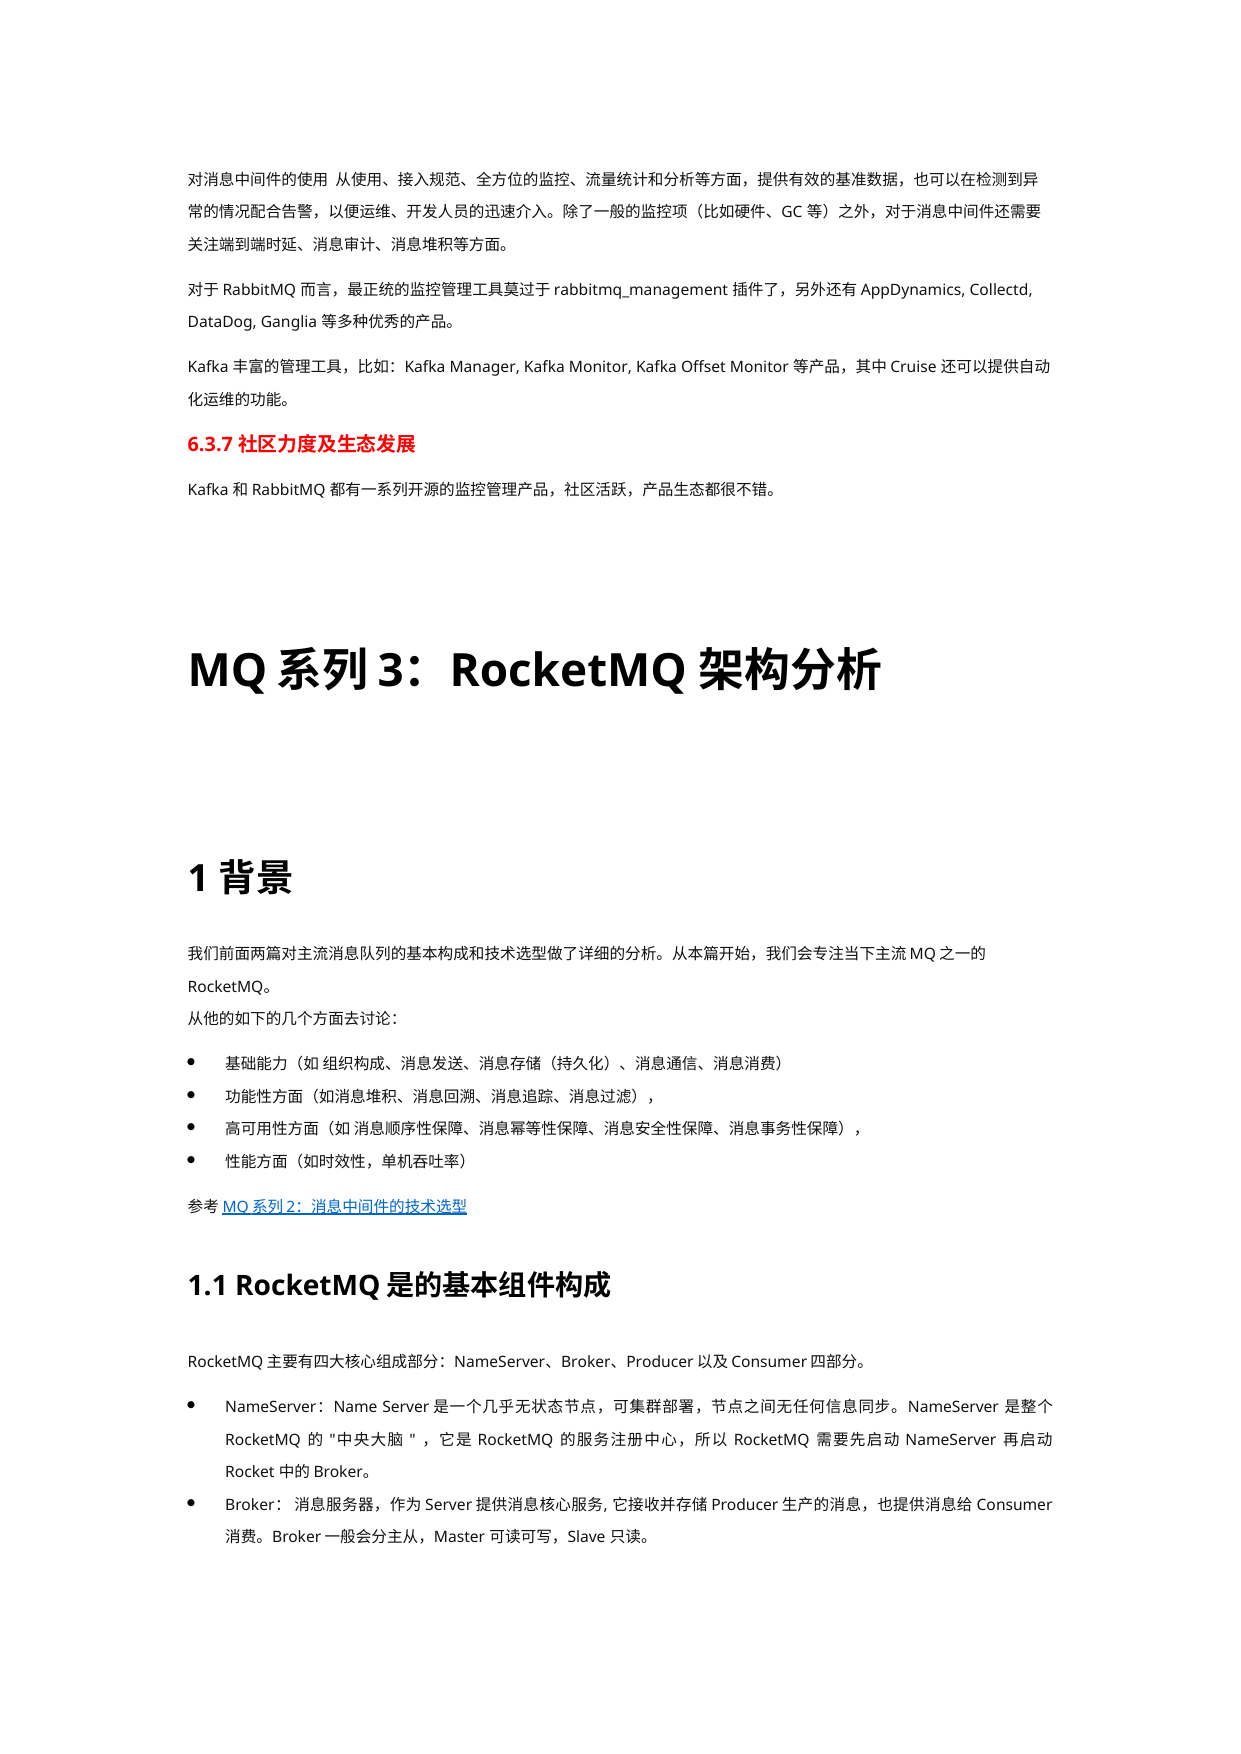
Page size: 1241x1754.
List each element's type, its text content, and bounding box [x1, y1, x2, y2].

subtitle 1.1 RocketMQ是的基本组件构成 [187, 1251, 1053, 1316]
text 参考 MQ系列2：消息中间件的技术选型 [187, 1189, 1053, 1222]
subtitle 6.3.7 社区力度及生态发展 [187, 427, 1053, 459]
list 性能方面（如时效性，单机吞吐率） [187, 1144, 1053, 1177]
list 基础能力（如 组织构成、消息发送、消息存储（持久化）、消息通信、消息消费） [187, 1047, 1053, 1079]
subtitle 1 背景 [187, 842, 1053, 907]
list Broker： 消息服务器，作为Server提供消息核心服务, 它接收并存储Producer生产的消息，也提供消息给Consumer消费。Broker一般会分主从，Master 可读可写，Slave 只读。 [187, 1487, 1053, 1552]
list NameServer：Name Server是一个几乎无状态节点，可集群部署，节点之间无任何信息同步。NameServer 是整个 RocketMQ 的 "中央大脑 " ，它是 RocketMQ 的服务注册中心，所以 RocketMQ 需要先启动 NameServer 再启动 Rocket 中的 Broker。 [187, 1390, 1053, 1487]
list 功能性方面（如消息堆积、消息回溯、消息追踪、消息过滤）， [187, 1079, 1053, 1112]
text 对消息中间件的使用 从使用、接入规范、全方位的监控、流量统计和分析等方面，提供有效的基准数据，也可以在检测到异常的情况配合告警，以便运维、开发人员的迅速介入。除了一般的监控项（比如硬件、GC 等）之外，对于消息中间件还需要关注端到端时延、消息审计、消息堆积等方面。 [187, 162, 1053, 259]
text RocketMQ主要有四大核心组成部分：NameServer、Broker、Producer以及Consumer四部分。 [187, 1345, 1053, 1377]
subtitle MQ系列3：RocketMQ 架构分析 [187, 617, 1053, 715]
list 高可用性方面（如 消息顺序性保障、消息幂等性保障、消息安全性保障、消息事务性保障）， [187, 1112, 1053, 1144]
text Kafka 丰富的管理工具，比如：Kafka Manager, Kafka Monitor, Kafka Offset Monitor 等产品，其中 Cruise 还可以提供自动化运维的功能。 [187, 349, 1053, 414]
text 对于 RabbitMQ 而言，最正统的监控管理工具莫过于 rabbitmq_management 插件了，另外还有 AppDynamics, Collectd, DataDog, Ganglia 等多种优秀的产品。 [187, 272, 1053, 337]
text Kafka 和 RabbitMQ 都有一系列开源的监控管理产品，社区活跃，产品生态都很不错。 [187, 472, 1053, 504]
text 我们前面两篇对主流消息队列的基本构成和技术选型做了详细的分析。从本篇开始，我们会专注当下主流MQ之一的RocketMQ。 从他的如下的几个方面去讨论： [187, 937, 1053, 1034]
